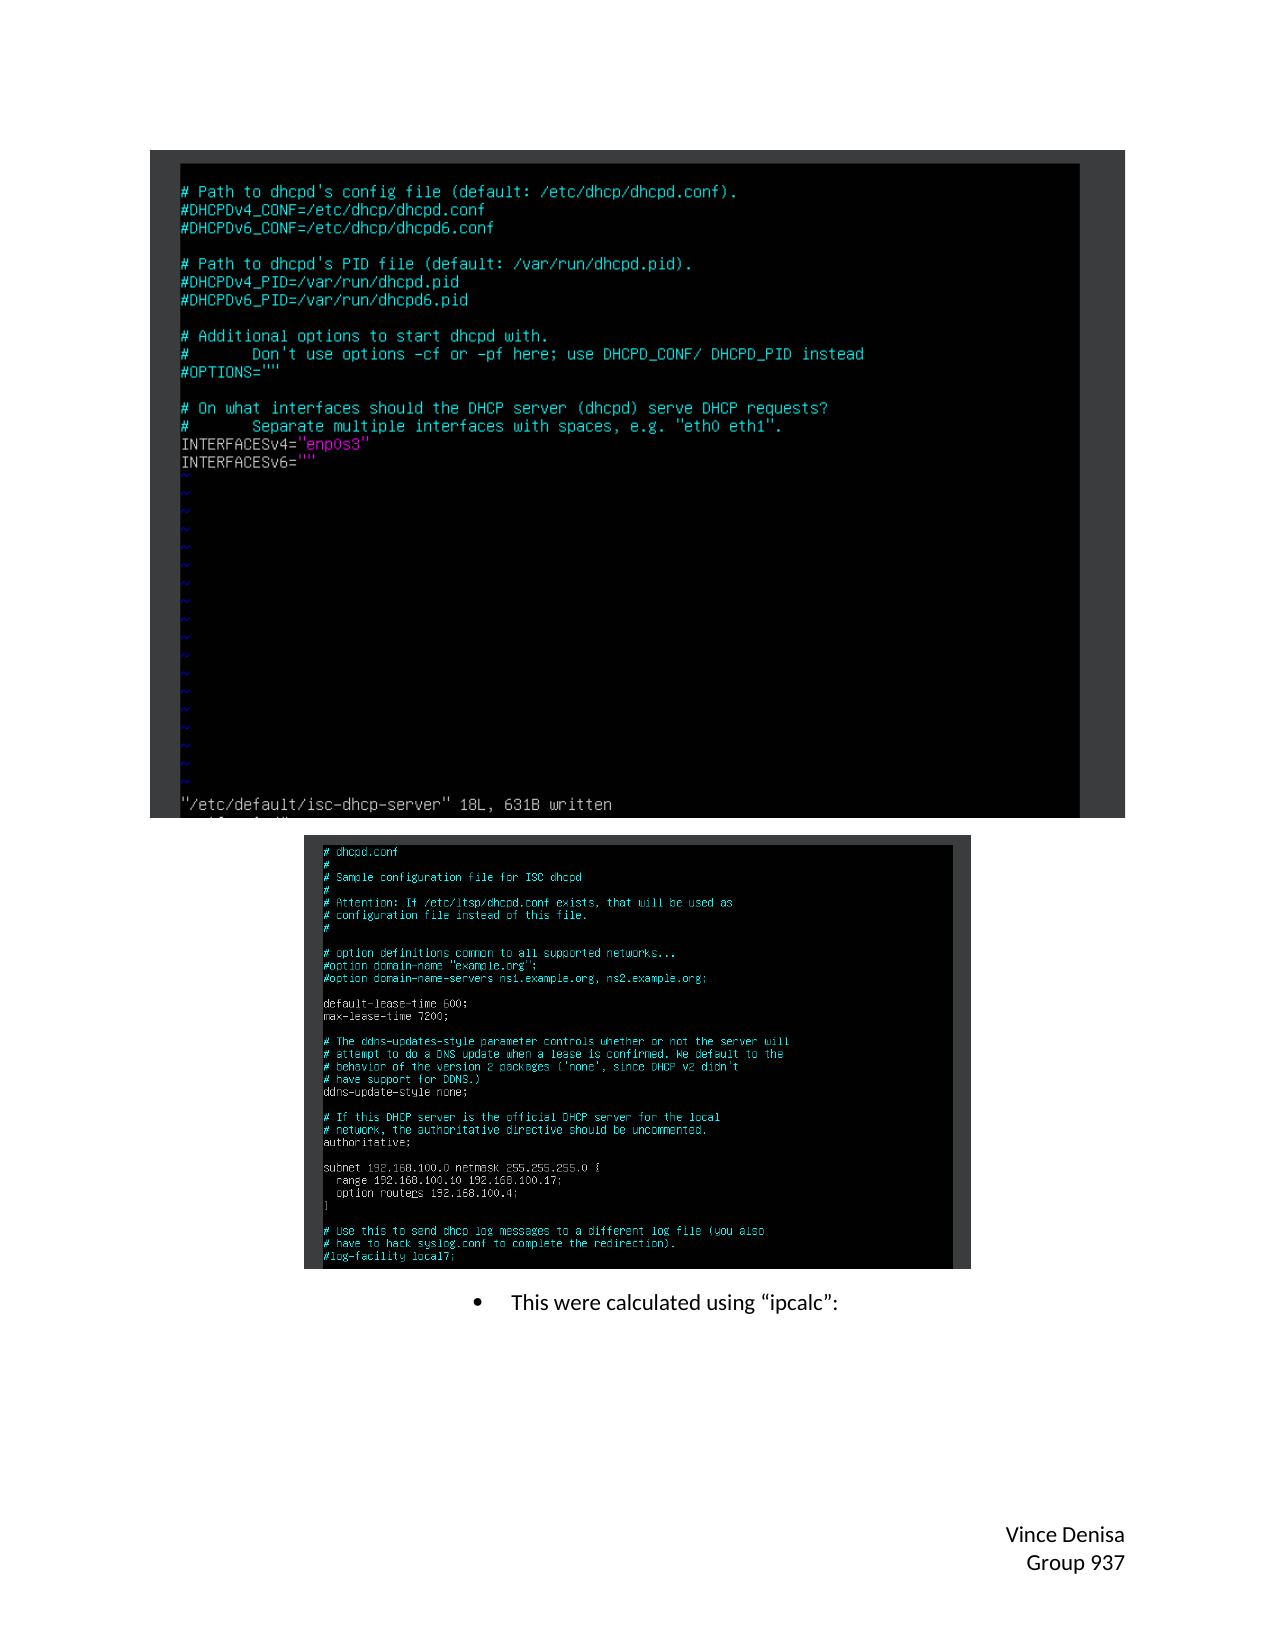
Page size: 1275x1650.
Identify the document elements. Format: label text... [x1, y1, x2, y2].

picture [150, 150, 1125, 818]
list This were calculated using “ipcalc”: [187, 1288, 1125, 1316]
picture [304, 835, 971, 1269]
